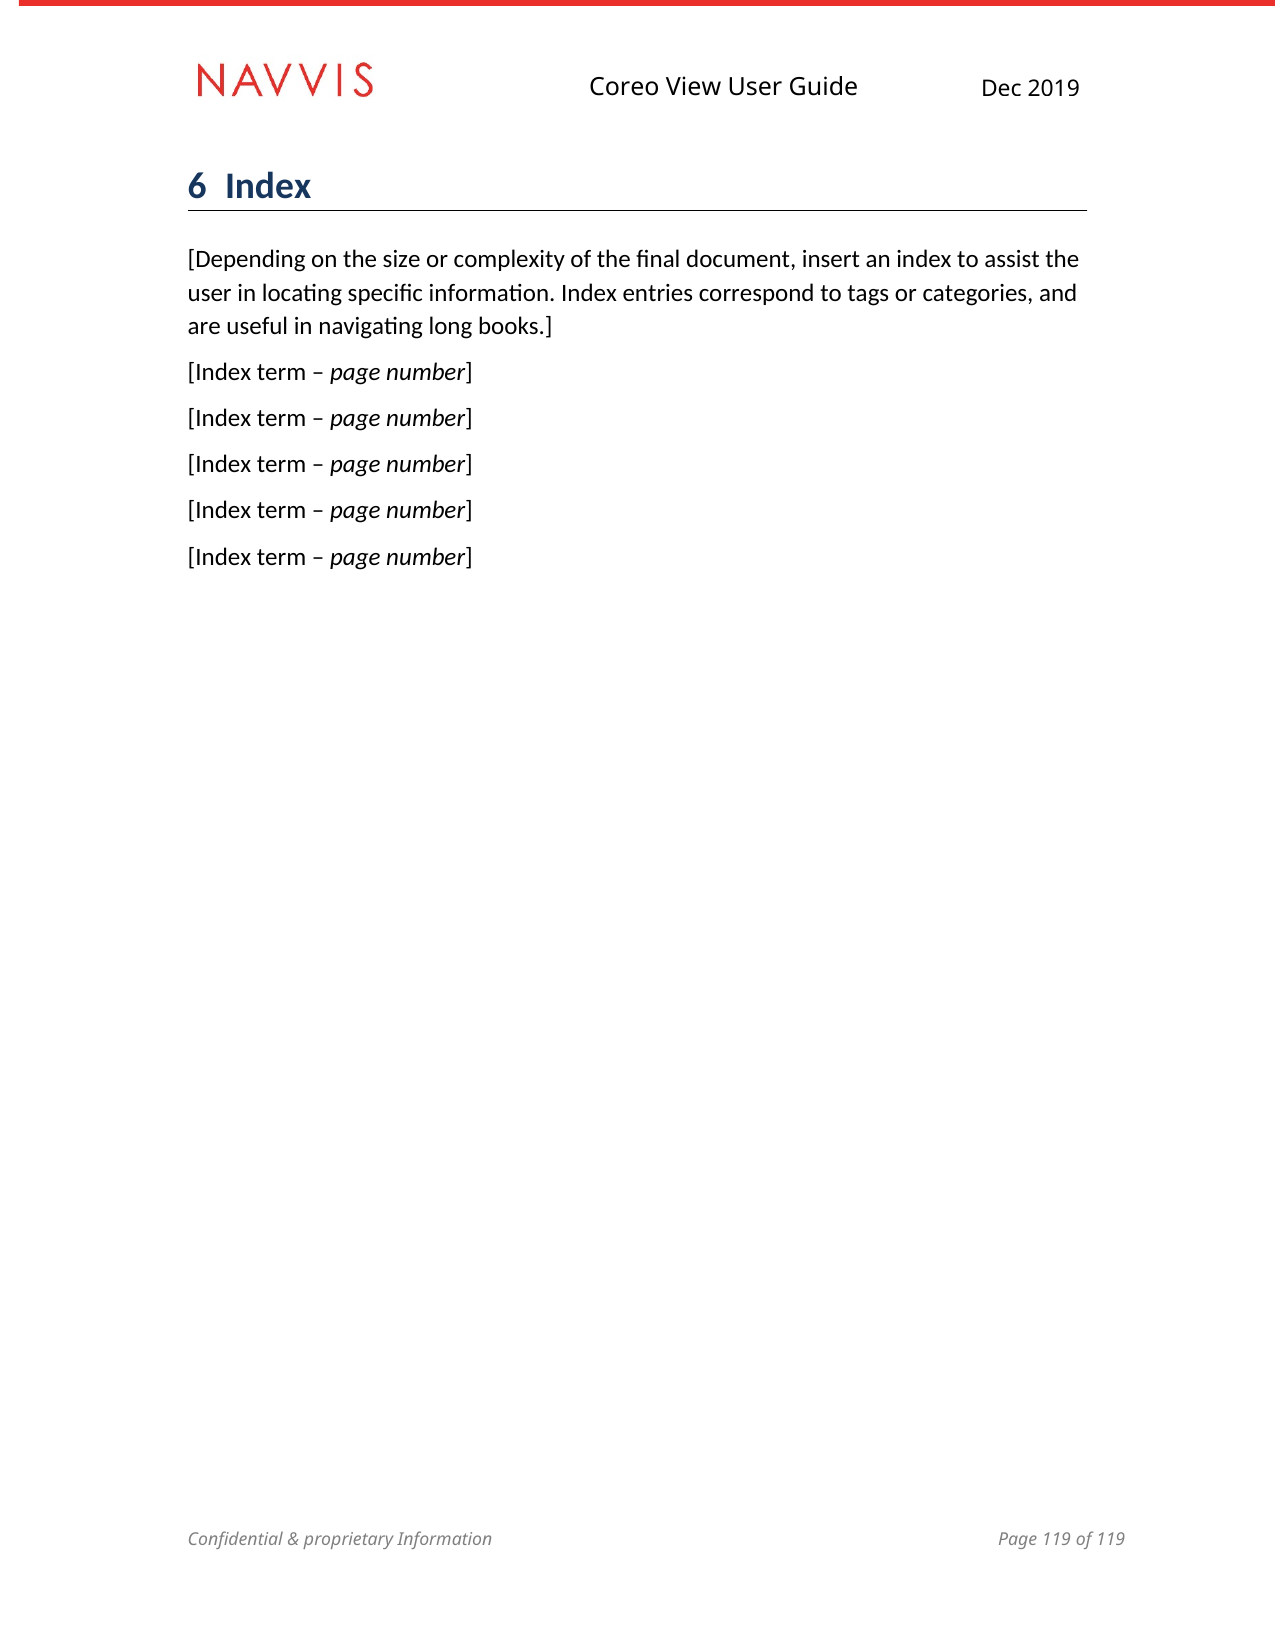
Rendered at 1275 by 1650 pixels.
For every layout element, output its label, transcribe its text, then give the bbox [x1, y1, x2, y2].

subtitle Index [187, 162, 1087, 211]
text [Index term – page number] [187, 494, 1087, 525]
picture [187, 55, 383, 104]
text [Depending on the size or complexity of the final document, insert an index to assist the user in locating specific information. Index entries correspond to tags or categories, and are useful in navigating long books.] [187, 243, 1087, 341]
text [Index term – page number] [187, 402, 1087, 433]
text [Index term – page number] [187, 541, 1087, 571]
text [Index term – page number] [187, 448, 1087, 479]
text [Index term – page number] [187, 356, 1087, 387]
